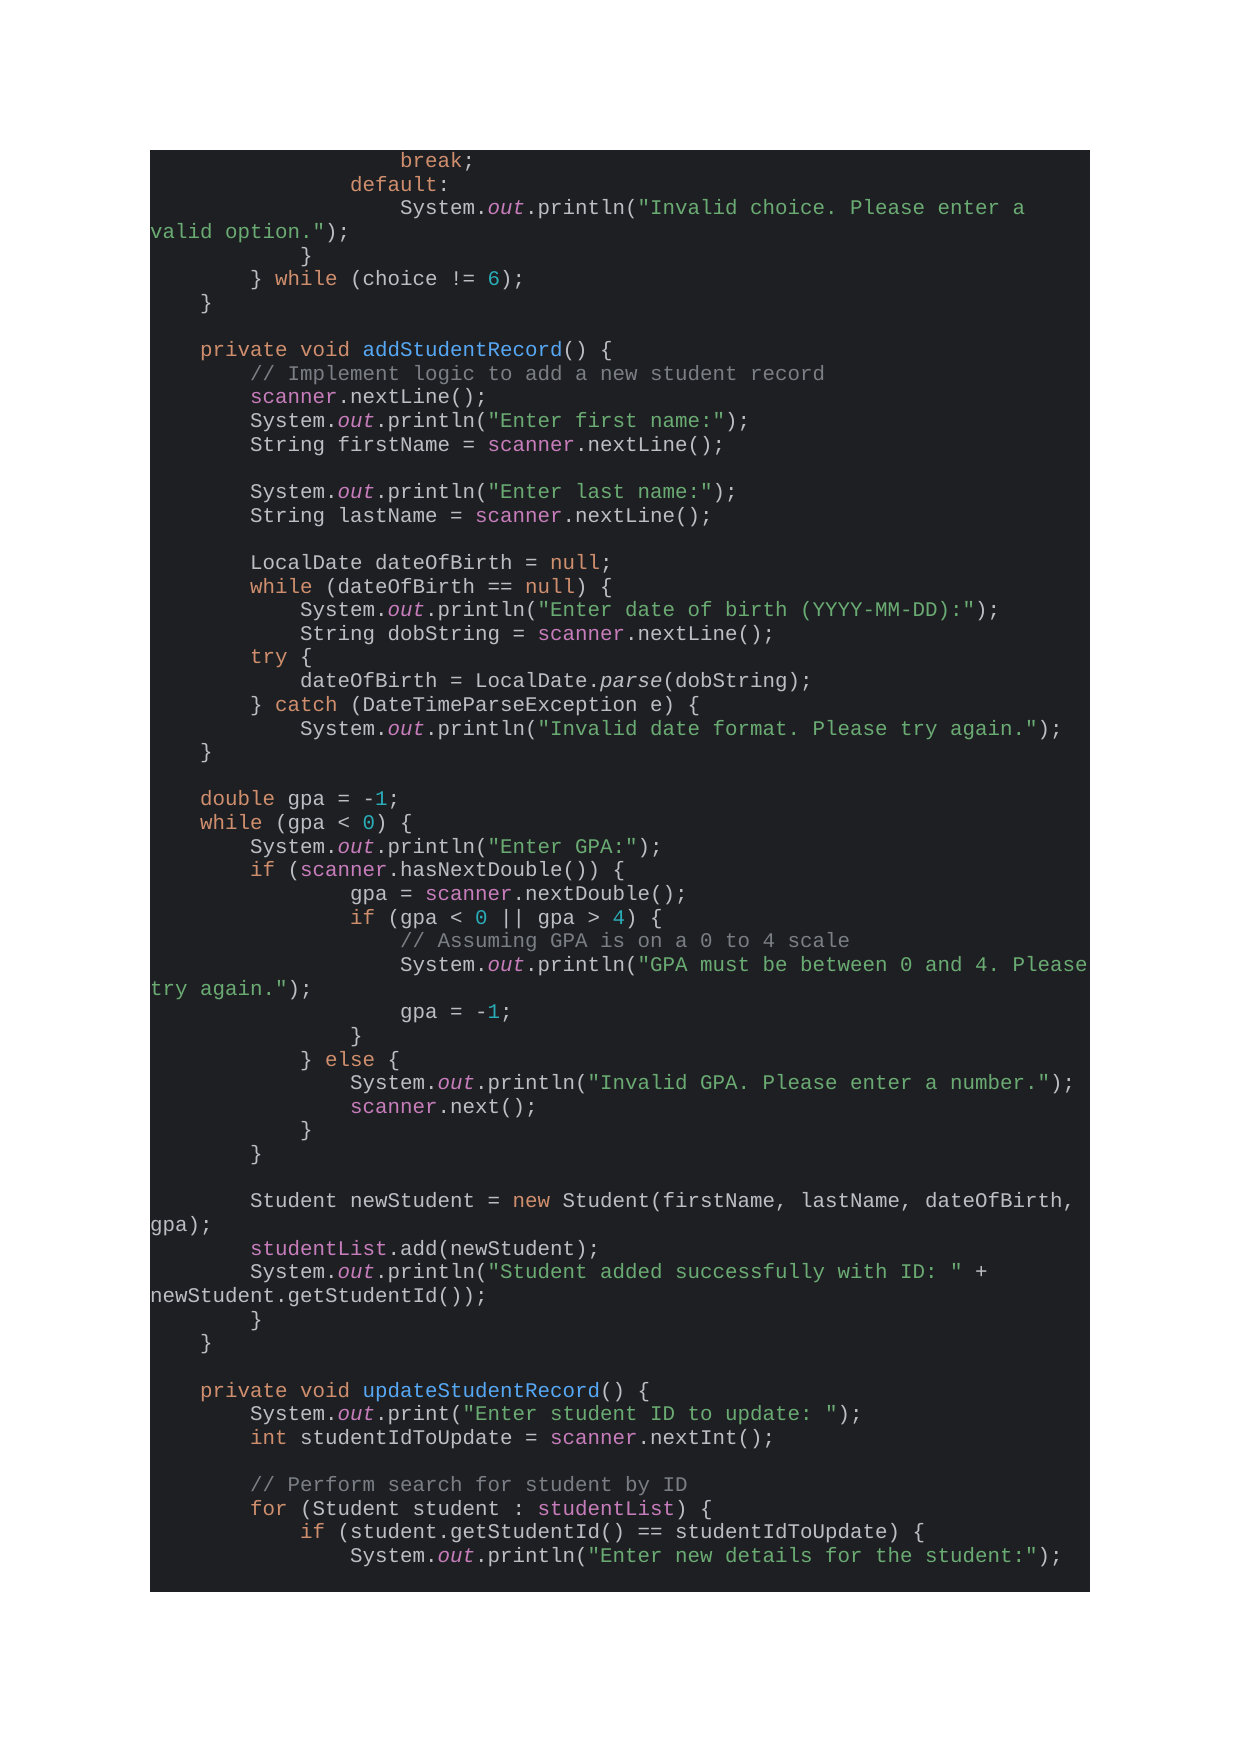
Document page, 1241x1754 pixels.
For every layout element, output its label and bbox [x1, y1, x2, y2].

text [150, 150, 1090, 1592]
